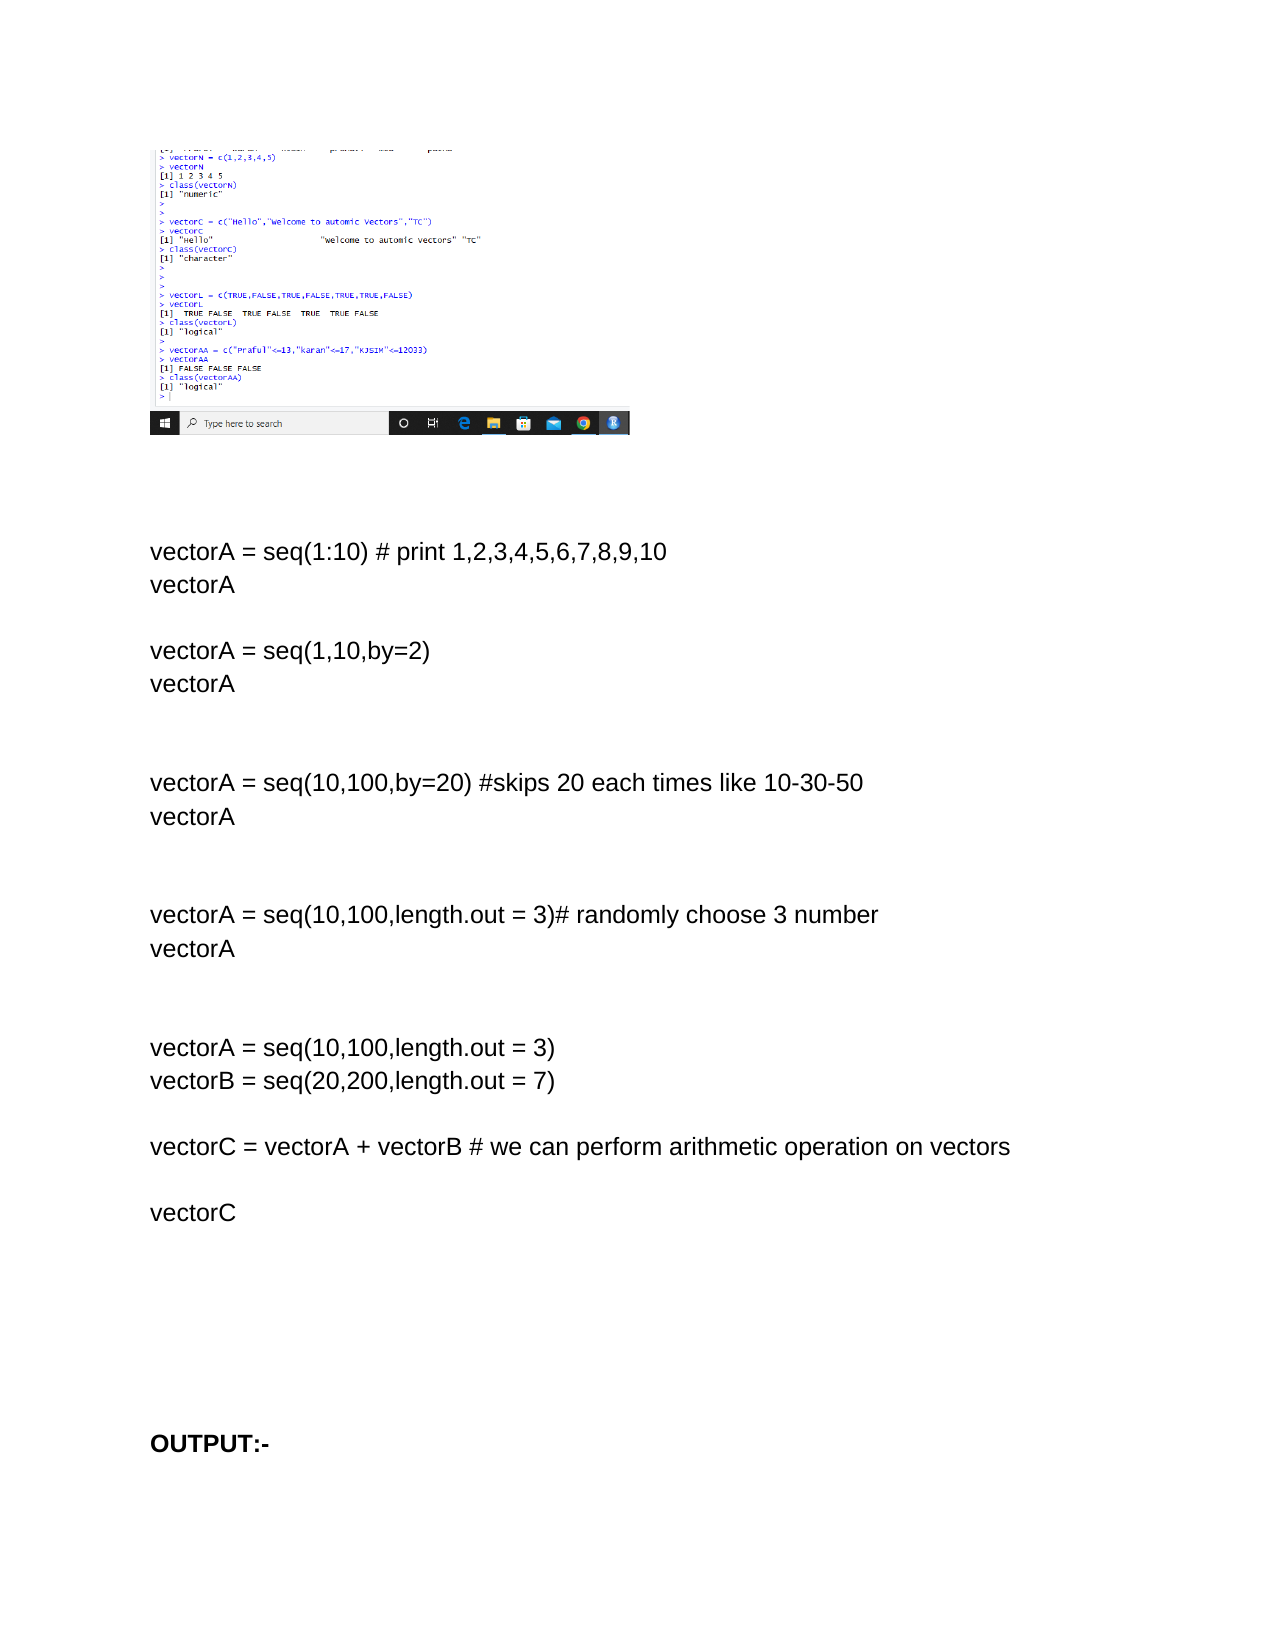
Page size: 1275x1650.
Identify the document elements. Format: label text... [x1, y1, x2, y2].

text vectorA [150, 933, 1125, 962]
text vectorA = seq(1,10,by=2) [150, 636, 1125, 665]
text vectorA [150, 801, 1125, 830]
text vectorA = seq(1:10) # print 1,2,3,4,5,6,7,8,9,10 [150, 537, 1125, 566]
text vectorC = vectorA + vectorB # we can perform arithmetic operation on vectors [150, 1132, 1125, 1160]
picture [150, 150, 630, 435]
text vectorC [150, 1198, 1125, 1226]
text vectorA [150, 570, 1125, 599]
text vectorA = seq(10,100,length.out = 3)# randomly choose 3 number [150, 901, 1125, 929]
text OUTPUT:- [150, 1429, 1125, 1458]
text vectorB = seq(20,200,length.out = 7) [150, 1066, 1125, 1094]
text vectorA = seq(10,100,length.out = 3) [150, 1033, 1125, 1061]
text vectorA [150, 669, 1125, 698]
text vectorA = seq(10,100,by=20) #skips 20 each times like 10-30-50 [150, 768, 1125, 797]
